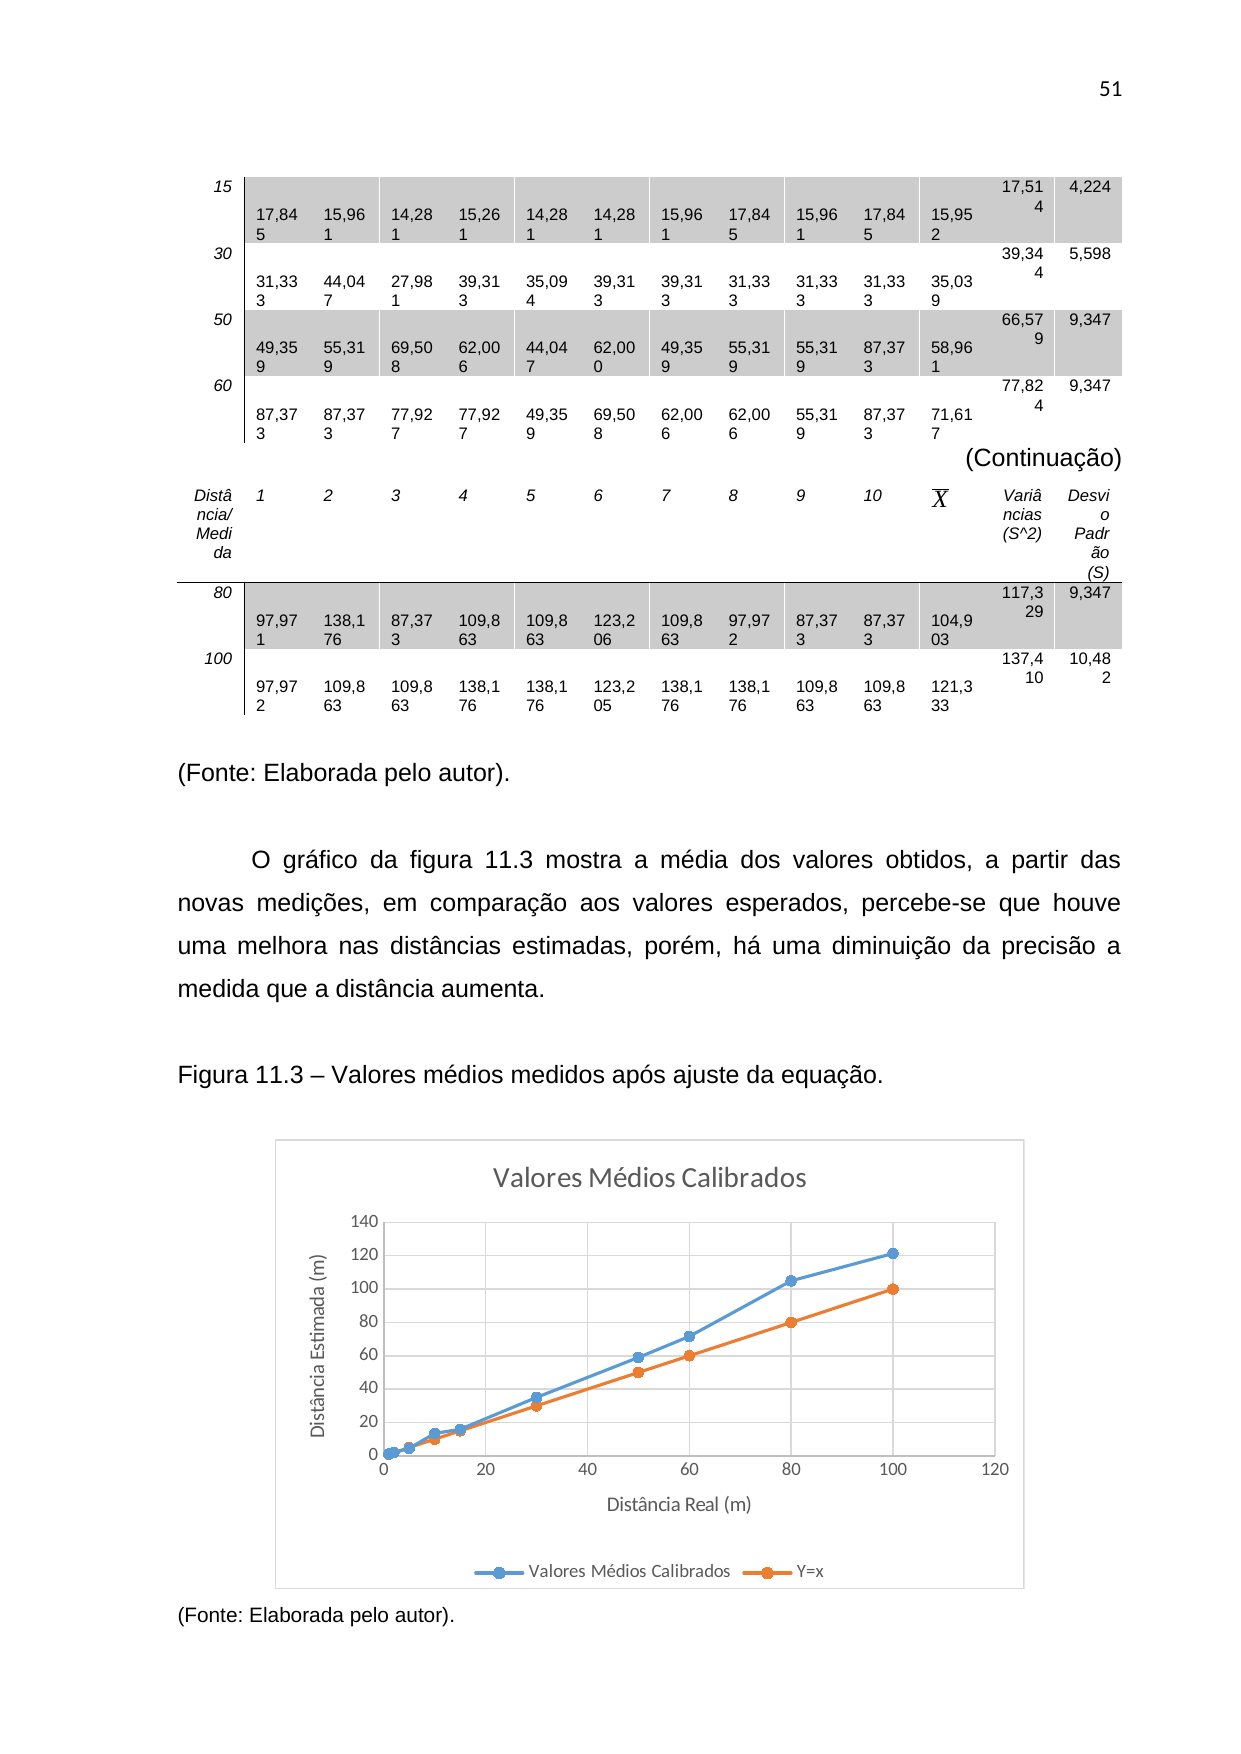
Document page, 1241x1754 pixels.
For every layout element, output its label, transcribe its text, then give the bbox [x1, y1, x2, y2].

table_cell 49,359 [245, 310, 312, 376]
table_header Desvio Padrão (S) [1055, 486, 1122, 582]
table_cell 117,329 [987, 583, 1054, 649]
table_cell 123,205 [582, 649, 649, 715]
table_cell 109,863 [312, 649, 379, 715]
table_cell 62,006 [650, 376, 717, 443]
table_cell 138,176 [447, 649, 514, 715]
table_header 1 [245, 486, 312, 582]
table_header 5 [515, 486, 582, 582]
table_cell 77,927 [380, 376, 447, 443]
table_cell 55,319 [717, 310, 784, 376]
table_cell 77,927 [447, 376, 514, 443]
table_header 8 [717, 486, 784, 582]
text (Fonte: Elaborada pelo autor). [177, 758, 1122, 787]
table_cell 80 [177, 583, 244, 649]
table_cell 71,617 [920, 376, 987, 443]
table_cell 109,863 [447, 583, 514, 649]
table_cell 31,333 [852, 244, 919, 310]
table_cell 17,845 [717, 177, 784, 243]
table_cell 14,281 [380, 177, 447, 243]
table_cell 55,319 [785, 310, 852, 376]
table_cell 15 [177, 177, 244, 243]
table_cell 9,347 [1055, 376, 1122, 443]
table_cell 15,961 [312, 177, 379, 243]
table_cell 31,333 [785, 244, 852, 310]
table_header 6 [582, 486, 649, 582]
table_cell 109,863 [515, 583, 582, 649]
table_cell 55,319 [312, 310, 379, 376]
table_cell 17,514 [987, 177, 1054, 243]
table_cell 10,482 [1055, 649, 1122, 715]
table_cell 62,006 [717, 376, 784, 443]
table_cell 17,845 [852, 177, 919, 243]
table_cell 62,000 [582, 310, 649, 376]
table_cell 15,952 [920, 177, 987, 243]
table_cell 27,981 [380, 244, 447, 310]
table_cell 15,261 [447, 177, 514, 243]
table_header 7 [650, 486, 717, 582]
table_cell 31,333 [245, 244, 312, 310]
table_cell 137,410 [987, 649, 1054, 715]
table_cell 39,344 [987, 244, 1054, 310]
table_header Variâncias (S^2) [987, 486, 1054, 582]
table_cell 138,176 [515, 649, 582, 715]
table_cell 104,903 [920, 583, 987, 649]
text O gráfico da figura 11.3 mostra a média dos valores obtidos, a partir das novas medições, em comparação aos valores esperados, percebe-se que houve uma melhora nas distâncias estimadas, porém, há uma diminuição da precisão a medida que a distância aumenta. [177, 845, 1122, 1003]
table_cell 109,863 [650, 583, 717, 649]
table_cell 100 [177, 649, 244, 715]
table_cell 62,006 [447, 310, 514, 376]
table_cell 121,333 [920, 649, 987, 715]
table_cell 9,347 [1055, 310, 1122, 376]
table_cell 15,961 [785, 177, 852, 243]
table_cell 39,313 [582, 244, 649, 310]
table_cell 49,359 [515, 376, 582, 443]
table_header 2 [312, 486, 379, 582]
table_cell 123,206 [582, 583, 649, 649]
table_cell 87,373 [785, 583, 852, 649]
text Figura 11.3 – Valores médios medidos após ajuste da equação. [177, 1060, 1122, 1089]
table_cell 17,845 [245, 177, 312, 243]
table_header [920, 486, 987, 582]
table_cell 30 [177, 244, 244, 310]
table_header Distância/Medida [177, 486, 244, 582]
table_cell 44,047 [312, 244, 379, 310]
table_header 3 [380, 486, 447, 582]
table_cell 97,971 [245, 583, 312, 649]
table_header 10 [852, 486, 919, 582]
table_cell 109,863 [380, 649, 447, 715]
table_cell 109,863 [785, 649, 852, 715]
table_cell 35,039 [920, 244, 987, 310]
table_cell 97,972 [717, 583, 784, 649]
table_cell 138,176 [717, 649, 784, 715]
table_cell 77,824 [987, 376, 1054, 443]
table_header 9 [785, 486, 852, 582]
table_cell 87,373 [380, 583, 447, 649]
table_cell 138,176 [312, 583, 379, 649]
table_cell 87,373 [852, 376, 919, 443]
table_cell 55,319 [785, 376, 852, 443]
table_cell 138,176 [650, 649, 717, 715]
text (Fonte: Elaborada pelo autor). [177, 1603, 1122, 1627]
table_cell 9,347 [1055, 583, 1122, 649]
text (Continuação) [177, 443, 1122, 471]
table_cell 14,281 [515, 177, 582, 243]
table_cell 5,598 [1055, 244, 1122, 310]
table_cell 109,863 [852, 649, 919, 715]
table_cell 69,508 [380, 310, 447, 376]
table_header 4 [447, 486, 514, 582]
table_cell 44,047 [515, 310, 582, 376]
table_cell 87,373 [245, 376, 312, 443]
table_cell 58,961 [920, 310, 987, 376]
table_cell 50 [177, 310, 244, 376]
table_cell 39,313 [447, 244, 514, 310]
table_cell 69,508 [582, 376, 649, 443]
table_cell 97,972 [245, 649, 312, 715]
table_cell 4,224 [1055, 177, 1122, 243]
table_cell 87,373 [852, 310, 919, 376]
table_cell 49,359 [650, 310, 717, 376]
table_cell 87,373 [312, 376, 379, 443]
table_cell 60 [177, 376, 244, 443]
table_cell 35,094 [515, 244, 582, 310]
table_cell 31,333 [717, 244, 784, 310]
table_cell 14,281 [582, 177, 649, 243]
table_cell 66,579 [987, 310, 1054, 376]
table_cell 15,961 [650, 177, 717, 243]
table_cell 39,313 [650, 244, 717, 310]
table_cell 87,373 [852, 583, 919, 649]
